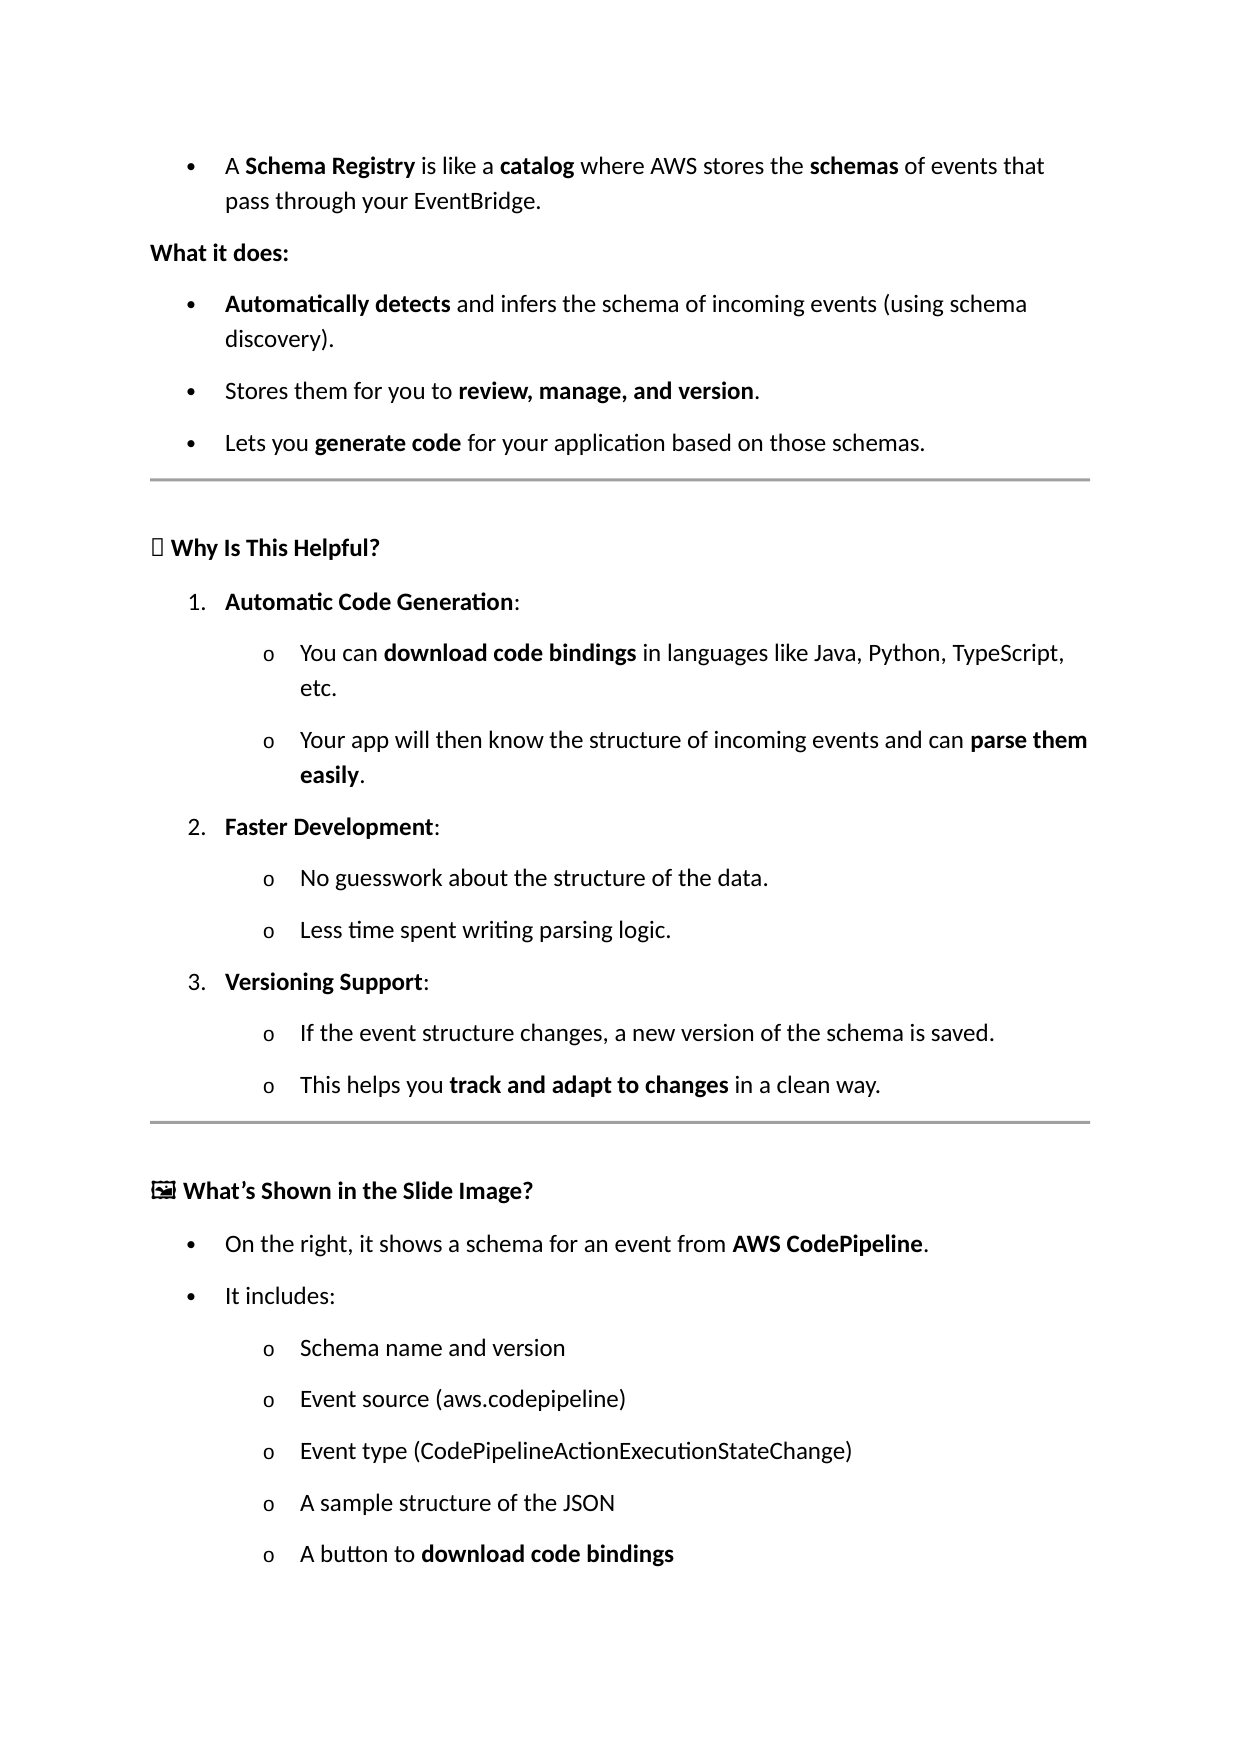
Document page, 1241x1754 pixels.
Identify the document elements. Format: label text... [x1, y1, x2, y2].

text ✅ Why Is This Helpful? [150, 530, 1090, 564]
list Lets you generate code for your application based on those schemas. [187, 427, 1090, 457]
list It includes: [187, 1280, 1090, 1311]
list Automatic Code Generation: [187, 586, 1090, 616]
list A button to download code bindings [262, 1538, 1090, 1569]
list Faster Development: [187, 811, 1090, 841]
list If the event structure changes, a new version of the schema is saved. [262, 1017, 1090, 1048]
list This helps you track and adapt to changes in a clean way. [262, 1069, 1090, 1100]
list A sample structure of the JSON [262, 1487, 1090, 1517]
list On the right, it shows a schema for an event from AWS CodePipeline. [187, 1228, 1090, 1259]
list Versioning Support: [187, 966, 1090, 996]
list A Schema Registry is like a catalog where AWS stores the schemas of events that pass through your EventBridge. [187, 150, 1090, 216]
list Event type (CodePipelineActionExecutionStateChange) [262, 1435, 1090, 1466]
list Schema name and version [262, 1332, 1090, 1362]
text What it does: [150, 237, 1090, 267]
list No guesswork about the structure of the data. [262, 862, 1090, 893]
text 🖼 What’s Shown in the Slide Image? [150, 1172, 1090, 1207]
list Your app will then know the structure of incoming events and can parse them easily. [262, 724, 1090, 790]
list Event source (aws.codepipeline) [262, 1383, 1090, 1414]
list Less time spent writing parsing logic. [262, 914, 1090, 945]
list Automatically detects and infers the schema of incoming events (using schema discovery). [187, 288, 1090, 354]
list You can download code bindings in languages like Java, Python, TypeScript, etc. [262, 637, 1090, 703]
list Stores them for you to review, manage, and version. [187, 375, 1090, 406]
